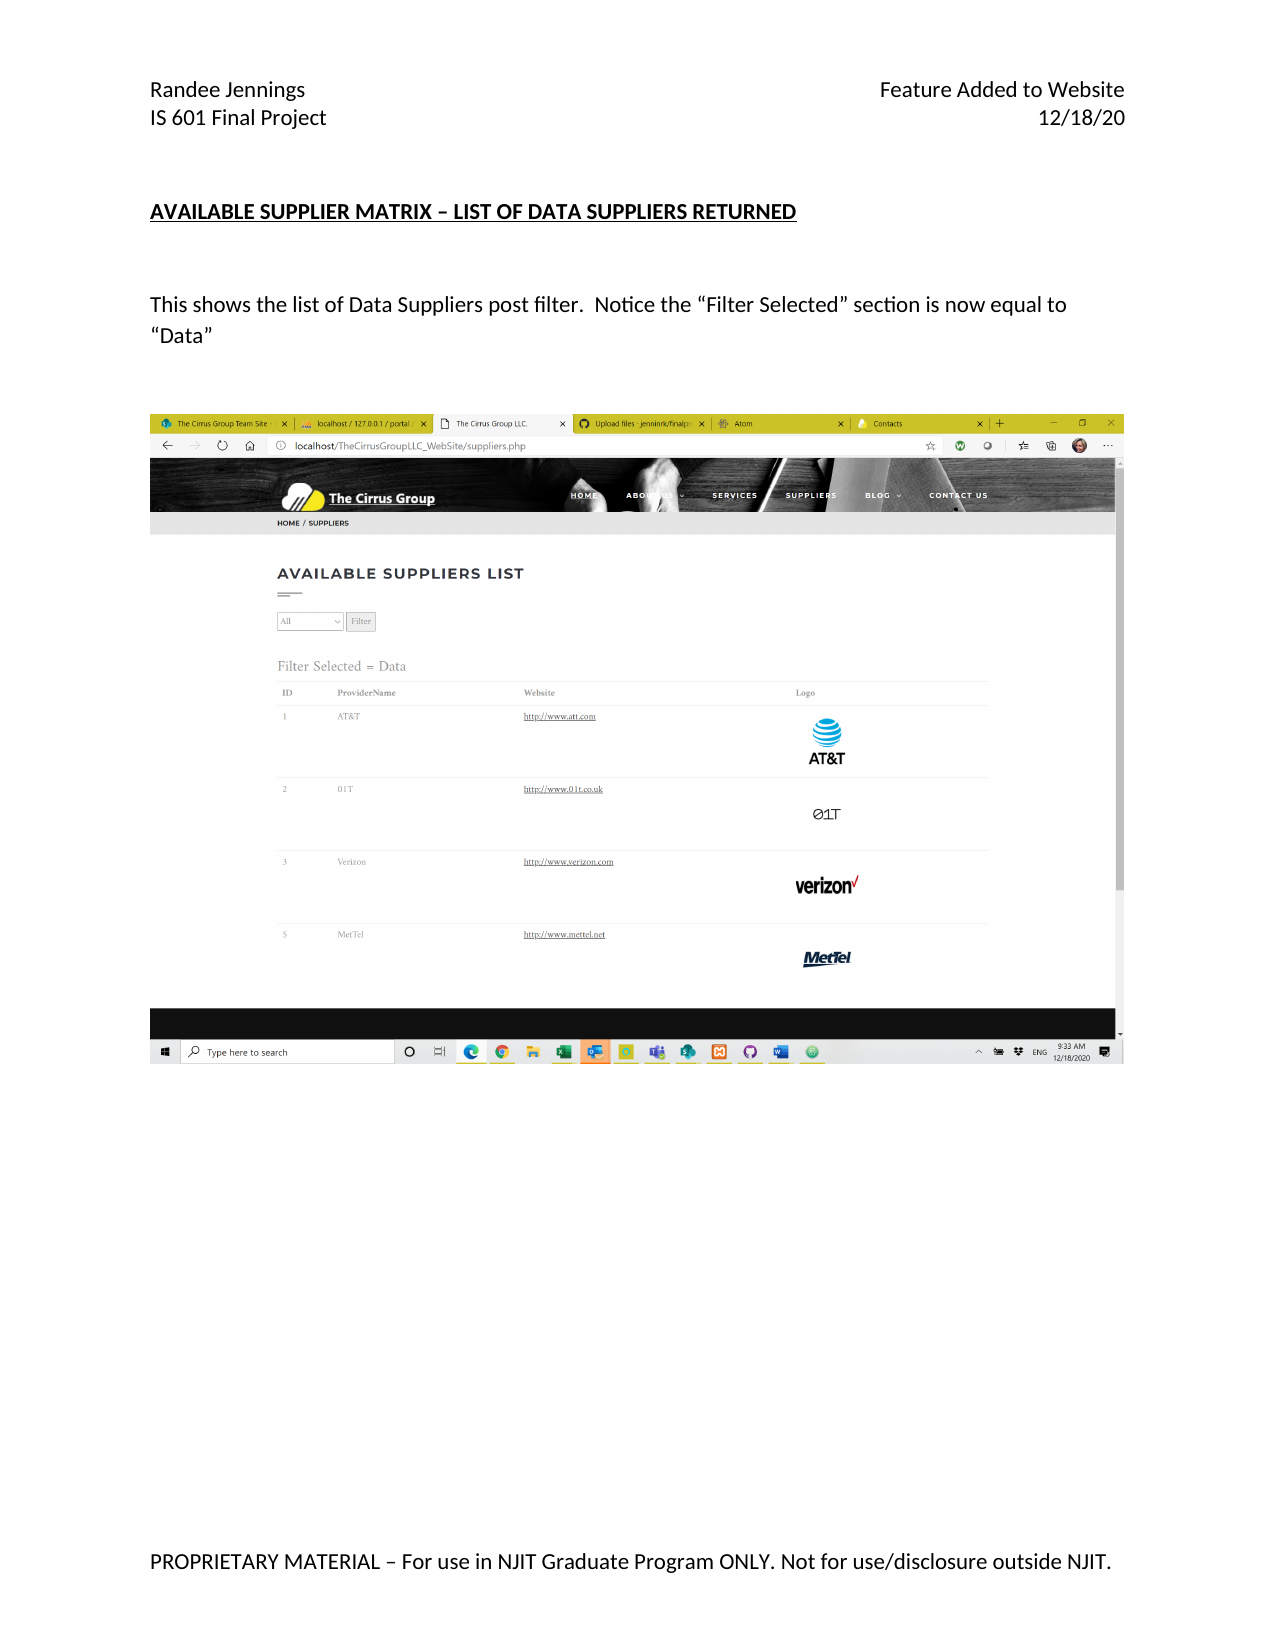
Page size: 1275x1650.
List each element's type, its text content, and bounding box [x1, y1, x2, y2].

text This shows the list of Data Suppliers post filter. Notice the “Filter Selected” section is now equal to “Data” [150, 291, 1125, 349]
text AVAILABLE SUPPLIER MATRIX – LIST OF DATA SUPPLIERS RETURNED [150, 197, 1125, 225]
picture [150, 414, 1124, 1064]
